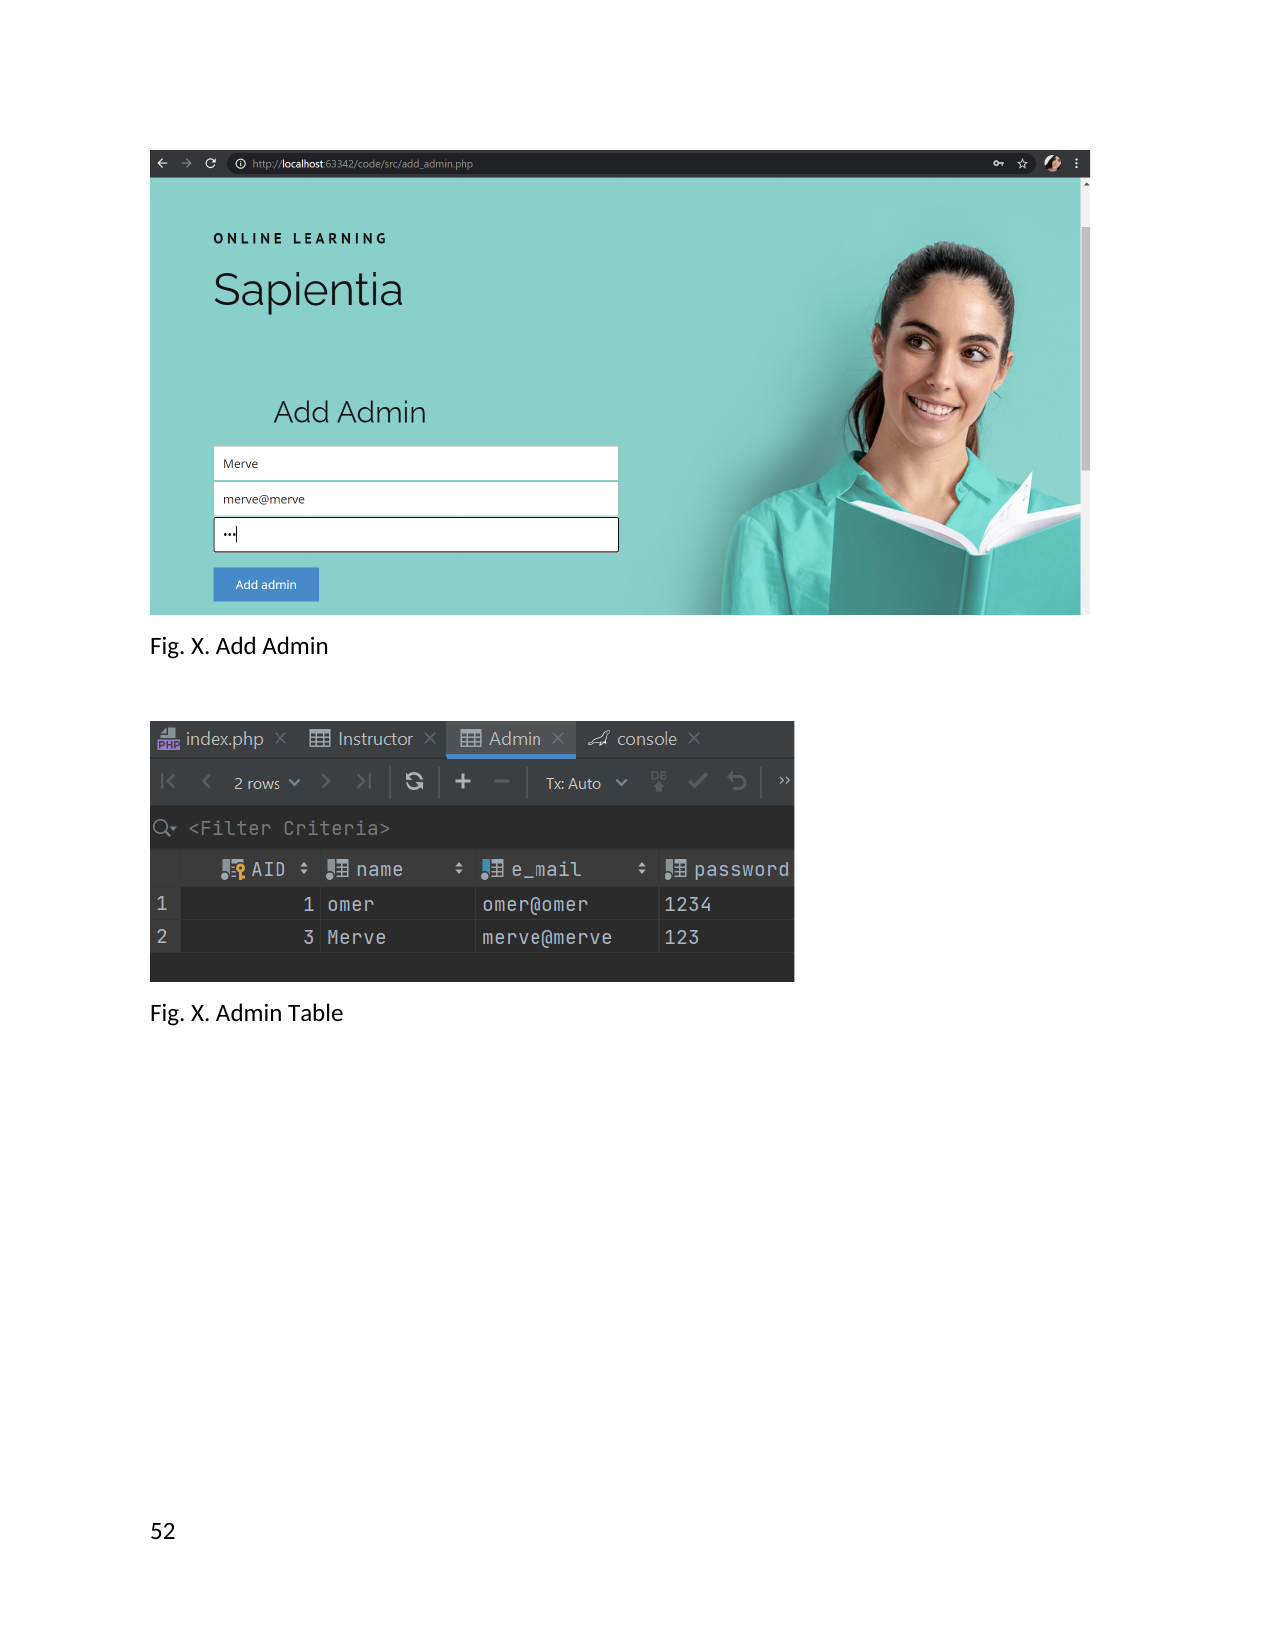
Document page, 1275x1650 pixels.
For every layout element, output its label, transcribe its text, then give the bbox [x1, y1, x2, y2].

picture [150, 721, 795, 982]
text Fig. X. Add Admin [150, 630, 1125, 660]
text Fig. X. Admin Table [150, 997, 1125, 1027]
picture [150, 150, 1091, 615]
